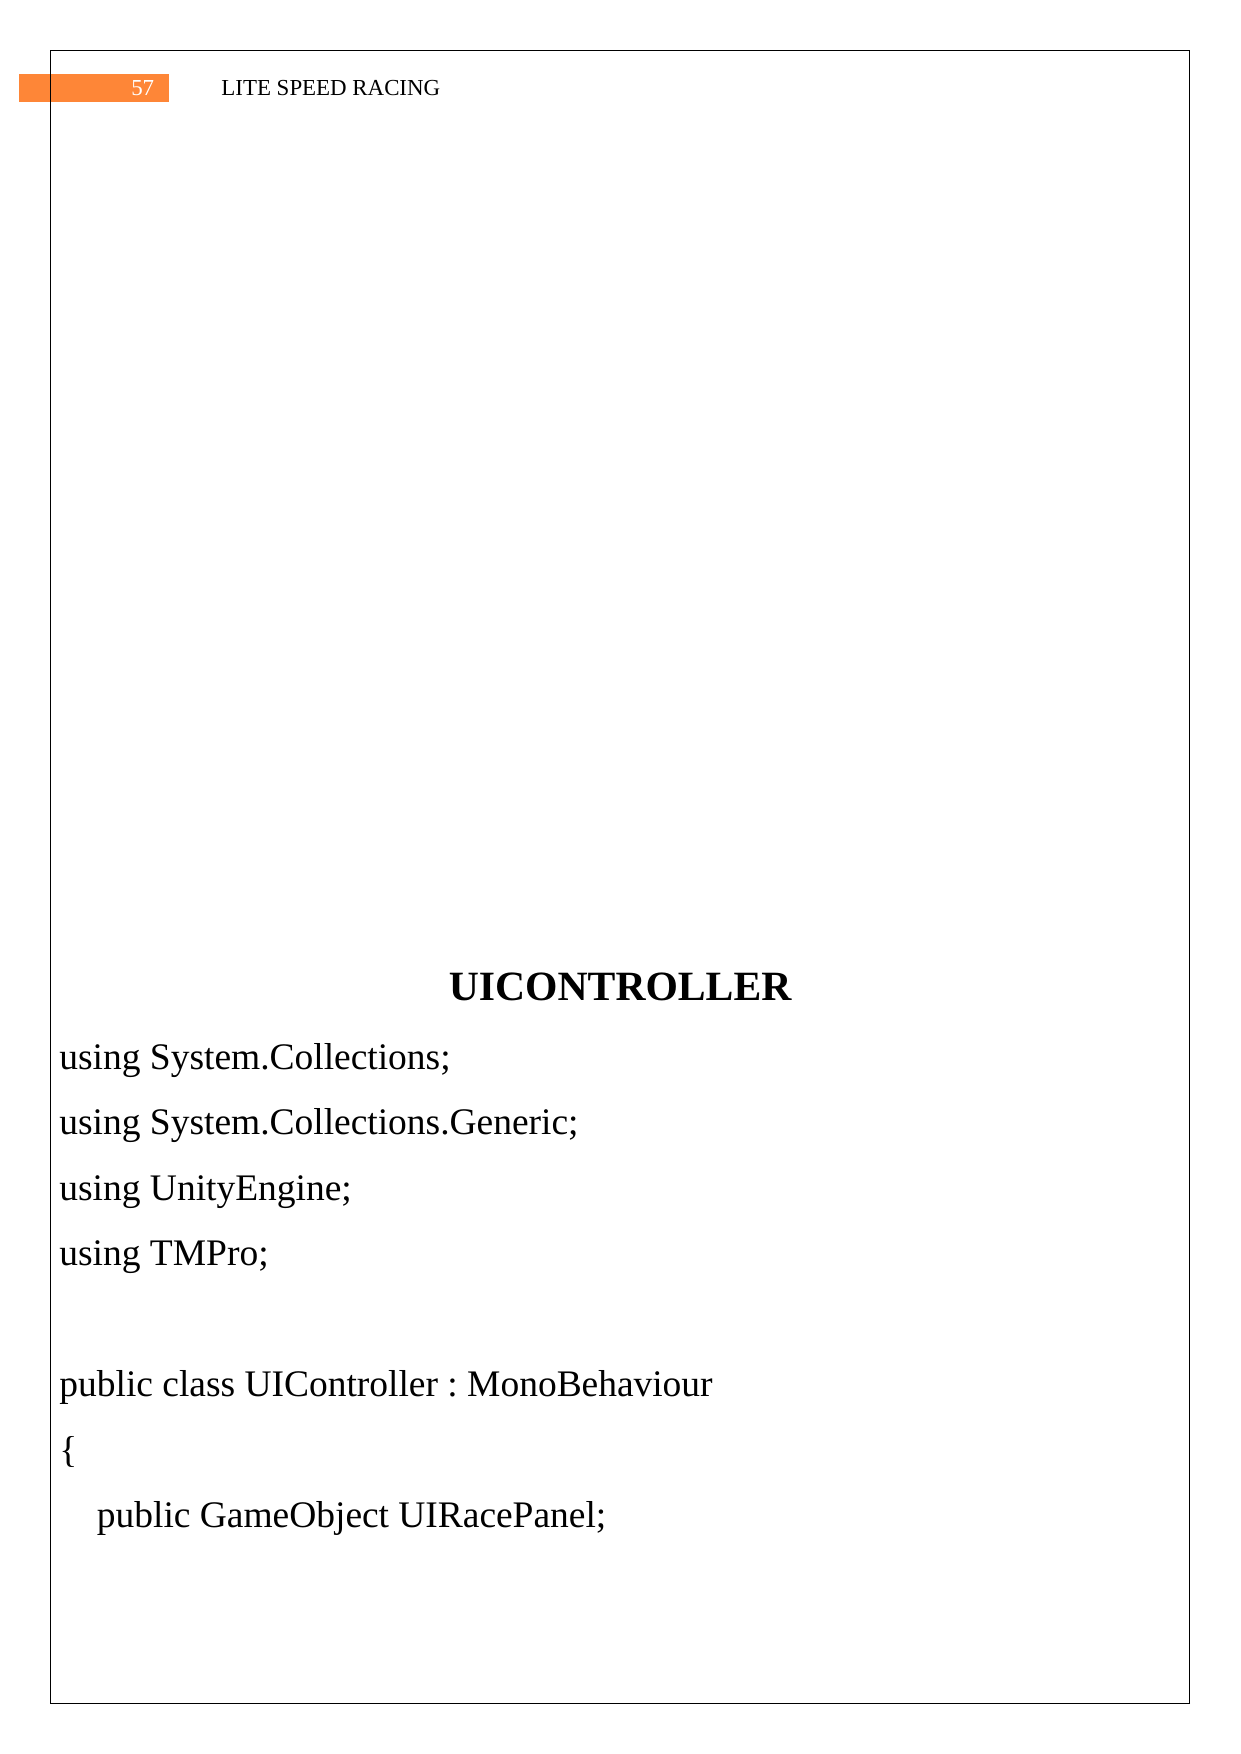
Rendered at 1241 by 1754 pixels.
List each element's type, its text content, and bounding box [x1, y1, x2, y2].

text public GameObject UIRacePanel; [59, 1493, 1181, 1536]
text using TMPro; [59, 1231, 1181, 1274]
text using System.Collections; [59, 1034, 1181, 1077]
text UICONTROLLER [59, 962, 1181, 1009]
text using System.Collections.Generic; [59, 1100, 1181, 1143]
text using UnityEngine; [59, 1165, 1181, 1208]
text public class UIController : MonoBehaviour [59, 1362, 1181, 1405]
text { [59, 1427, 1181, 1471]
